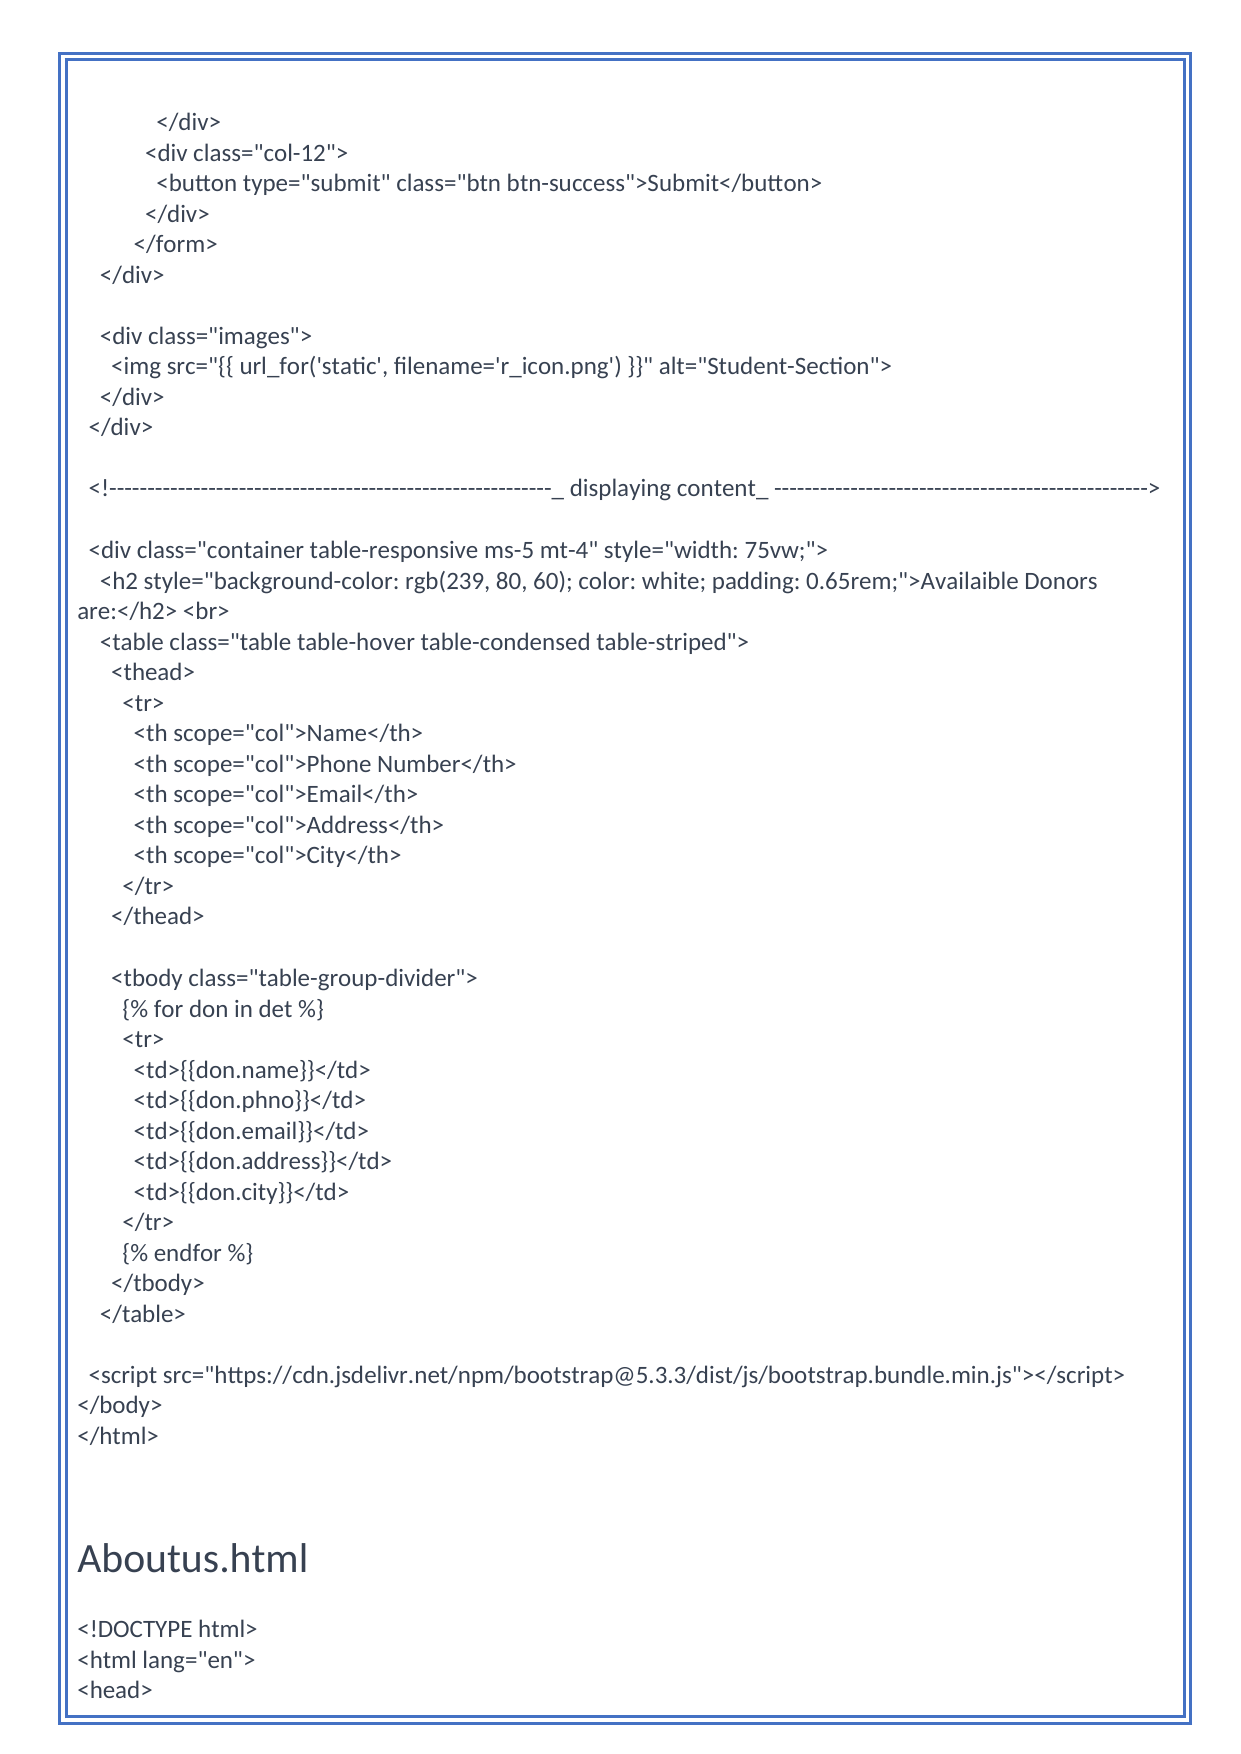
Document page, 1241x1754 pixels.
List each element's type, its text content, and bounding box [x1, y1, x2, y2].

text <button type="submit" class="btn btn-success">Submit</button> [77, 167, 1183, 198]
text </tr> [77, 1206, 1183, 1237]
text <th scope="col">Phone Number</th> [77, 748, 1183, 778]
text <h2 style="background-color: rgb(239, 80, 60); color: white; padding: 0.65rem;">Availaible Donors are:</h2> <br> [77, 565, 1183, 626]
text <td>{{don.address}}</td> [77, 1145, 1183, 1176]
text <th scope="col">Name</th> [77, 717, 1183, 748]
text </div> [77, 381, 1183, 411]
text </div> [77, 411, 1183, 442]
text <th scope="col">City</th> [77, 839, 1183, 870]
text <td>{{don.city}}</td> [77, 1176, 1183, 1206]
text <!----------------------------------------------------------_ displaying content_ -------------------------------------------------> [77, 472, 1183, 503]
text </div> [77, 106, 1183, 137]
text <td>{{don.name}}</td> [77, 1054, 1183, 1084]
text <!DOCTYPE html> [77, 1613, 1183, 1644]
text </tbody> [77, 1267, 1183, 1298]
text <div class="container table-responsive ms-5 mt-4" style="width: 75vw;"> [77, 534, 1183, 565]
text </div> [77, 198, 1183, 228]
text </body> [77, 1389, 1183, 1420]
text </thead> [77, 901, 1183, 931]
text </table> [77, 1298, 1183, 1328]
text <div class="images"> [77, 320, 1183, 350]
text <head> [77, 1674, 1183, 1705]
text </html> [77, 1420, 1183, 1451]
text </form> [77, 228, 1183, 259]
text <th scope="col">Address</th> [77, 809, 1183, 839]
text <table class="table table-hover table-condensed table-striped"> [77, 626, 1183, 656]
text <tr> [77, 687, 1183, 717]
text </tr> [77, 870, 1183, 901]
text <thead> [77, 656, 1183, 687]
text <tr> [77, 1023, 1183, 1054]
text <td>{{don.email}}</td> [77, 1115, 1183, 1145]
text <html lang="en"> [77, 1644, 1183, 1674]
text Aboutus.html [77, 1532, 1183, 1583]
text </div> [77, 259, 1183, 289]
text <td>{{don.phno}}</td> [77, 1084, 1183, 1115]
text <th scope="col">Email</th> [77, 778, 1183, 809]
text <img src="{{ url_for('static', filename='r_icon.png') }}" alt="Student-Section"> [77, 350, 1183, 381]
text <script src="https://cdn.jsdelivr.net/npm/bootstrap@5.3.3/dist/js/bootstrap.bundle.min.js"></script> [77, 1359, 1183, 1389]
text <div class="col-12"> [77, 137, 1183, 167]
text <tbody class="table-group-divider"> [77, 962, 1183, 993]
text {% endfor %} [77, 1237, 1183, 1267]
text {% for don in det %} [77, 993, 1183, 1023]
